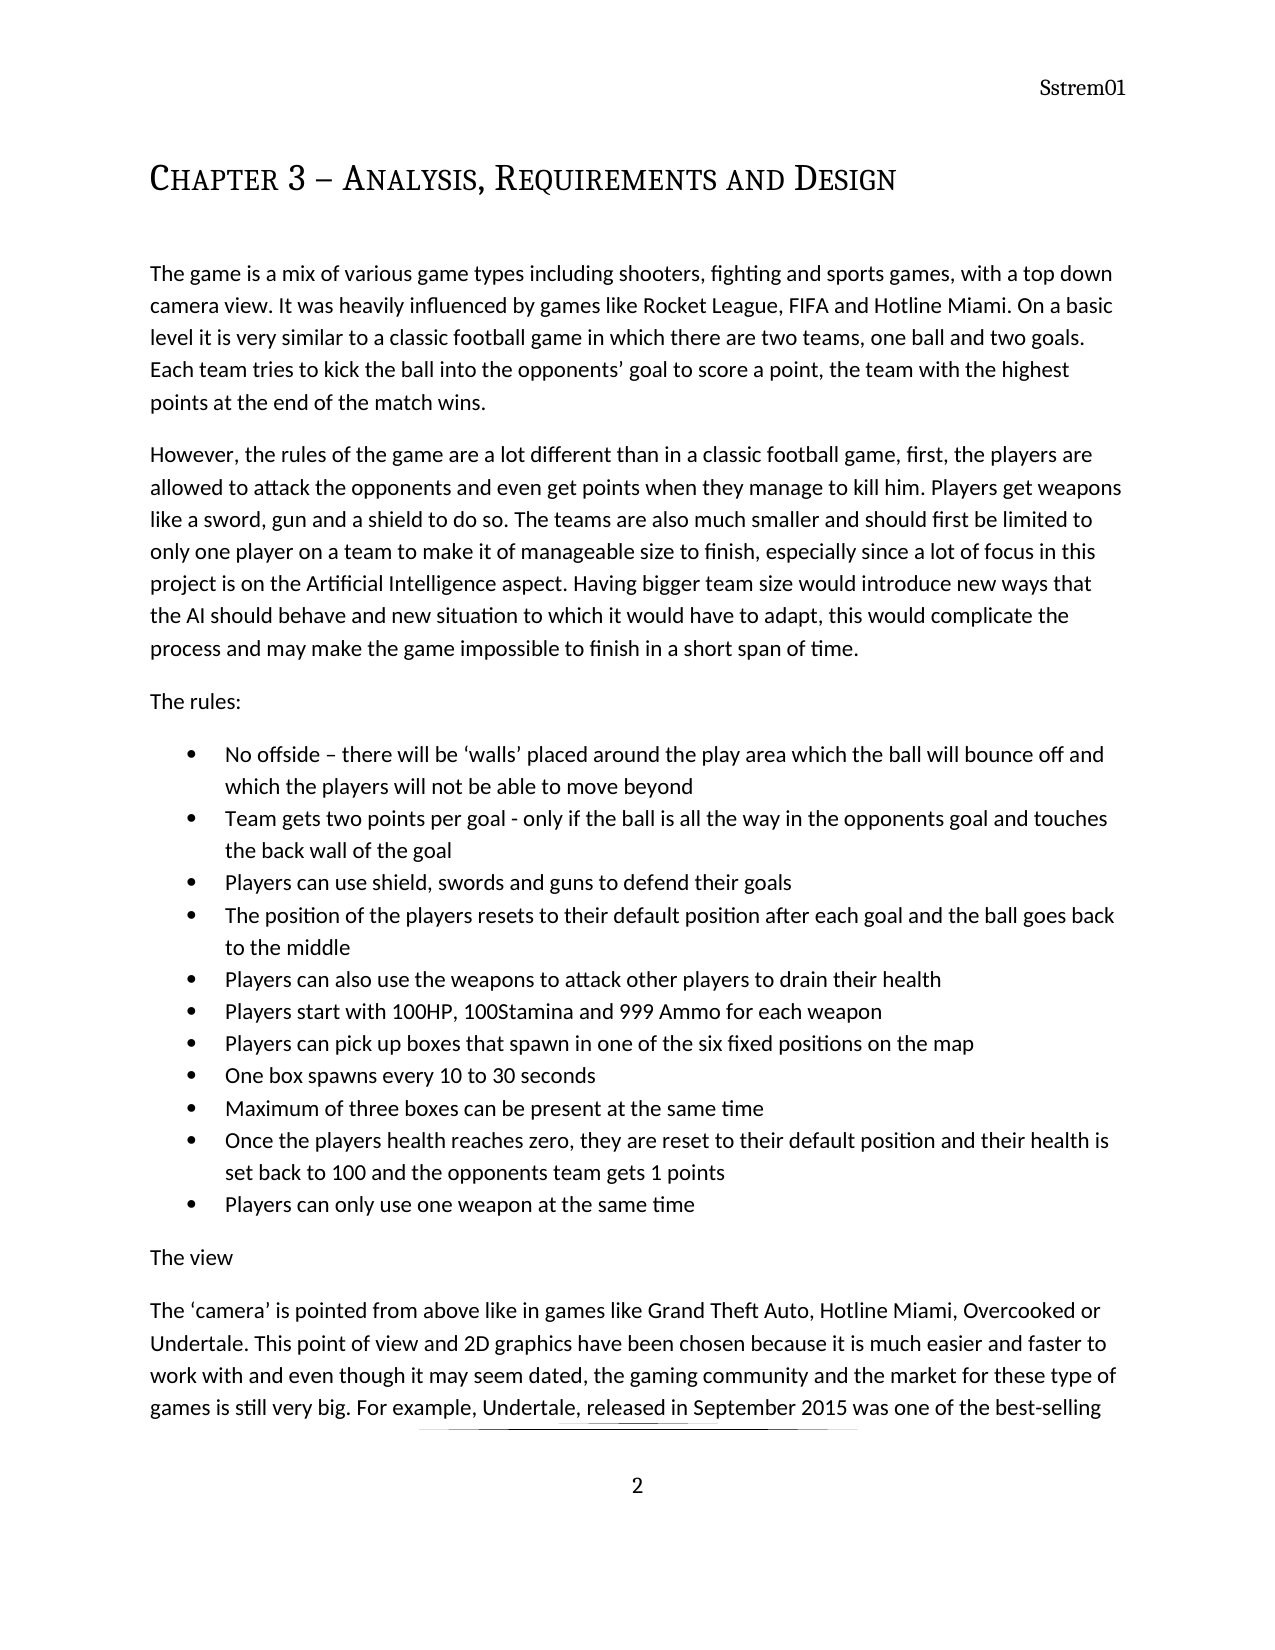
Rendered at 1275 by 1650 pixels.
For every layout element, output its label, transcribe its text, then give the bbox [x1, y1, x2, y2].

list One box spawns every 10 to 30 seconds [187, 1062, 1125, 1090]
list Players can also use the weapons to attack other players to drain their health [187, 965, 1125, 993]
list Once the players health reaches zero, they are reset to their default position and their health is set back to 100 and the opponents team gets 1 points [187, 1126, 1125, 1186]
list Team gets two points per goal - only if the ball is all the way in the opponents goal and touches the back wall of the goal [187, 804, 1125, 864]
text The view [150, 1243, 1125, 1271]
list Maximum of three boxes can be present at the same time [187, 1094, 1125, 1122]
list No offside – there will be ‘walls’ placed around the play area which the ball will bounce off and which the players will not be able to move beyond [187, 740, 1125, 800]
list Players can pick up boxes that spawn in one of the six fixed positions on the map [187, 1029, 1125, 1057]
list Players can only use one weapon at the same time [187, 1190, 1125, 1218]
list Players can use shield, swords and guns to defend their goals [187, 868, 1125, 897]
list Players start with 100HP, 100Stamina and 999 Ammo for each weapon [187, 997, 1125, 1025]
text The game is a mix of various game types including shooters, fighting and sports games, with a top down camera view. It was heavily influenced by games like Rocket League, FIFA and Hotline Miami. On a basic level it is very similar to a classic football game in which there are two teams, one ball and two goals. Each team tries to kick the ball into the opponents’ goal to score a point, the team with the highest points at the end of the match wins. [150, 259, 1125, 416]
text The rules: [150, 687, 1125, 715]
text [150, 1296, 1125, 1421]
subtitle Chapter 3 – Analysis, Requirements and Design [150, 156, 1125, 199]
text However, the rules of the game are a lot different than in a classic football game, first, the players are allowed to attack the opponents and even get points when they manage to kill him. Players get weapons like a sword, gun and a shield to do so. The teams are also much smaller and should first be limited to only one player on a team to make it of manageable size to finish, especially since a lot of focus in this project is on the Artificial Intelligence aspect. Having bigger team size would introduce new ways that the AI should behave and new situation to which it would have to adapt, this would complicate the process and may make the game impossible to finish in a short span of time. [150, 441, 1125, 662]
list The position of the players resets to their default position after each goal and the ball goes back to the middle [187, 901, 1125, 961]
